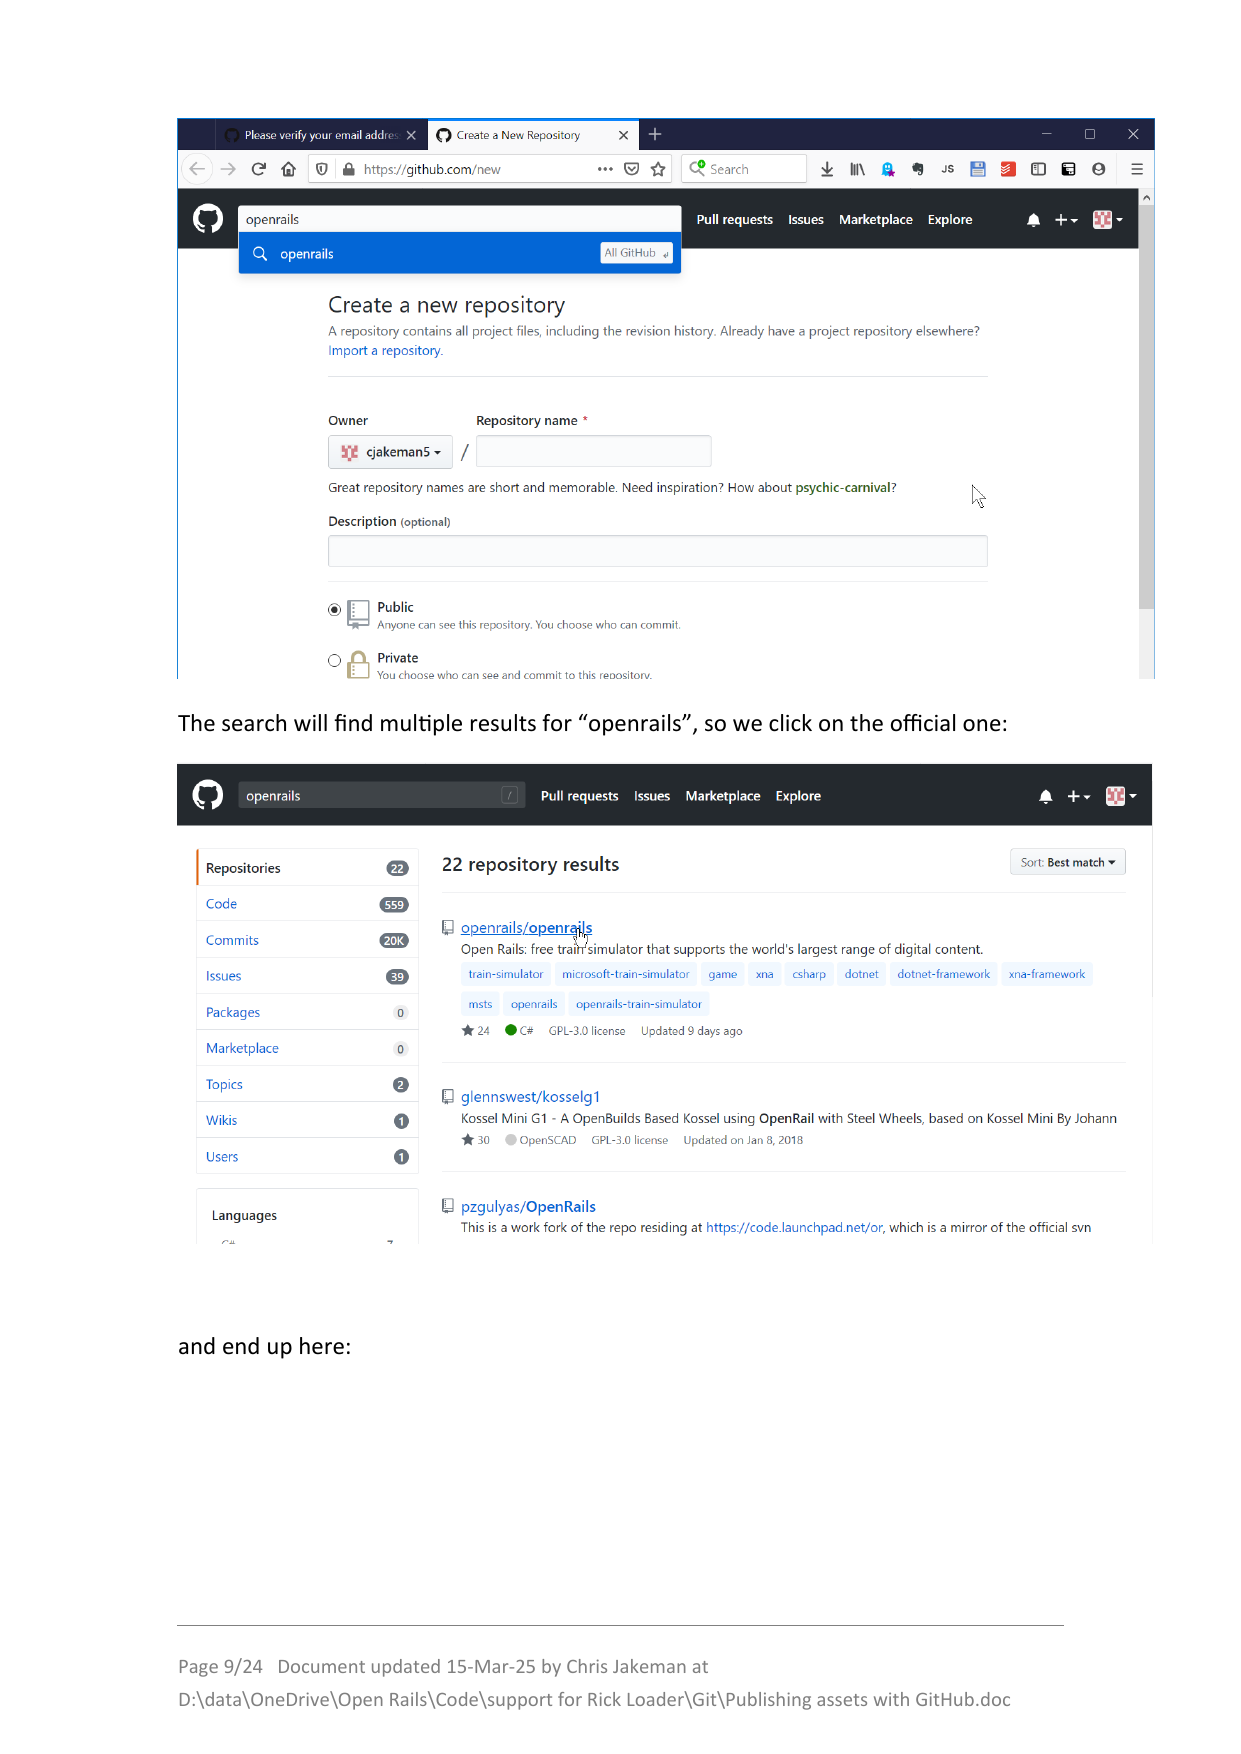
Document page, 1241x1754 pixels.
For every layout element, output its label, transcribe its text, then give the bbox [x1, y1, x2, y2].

text and end up here: [178, 1327, 1063, 1361]
text The search will find multiple results for “openrails”, so we click on the official one: [178, 704, 1063, 737]
picture [177, 762, 1153, 1244]
picture [177, 118, 1155, 679]
